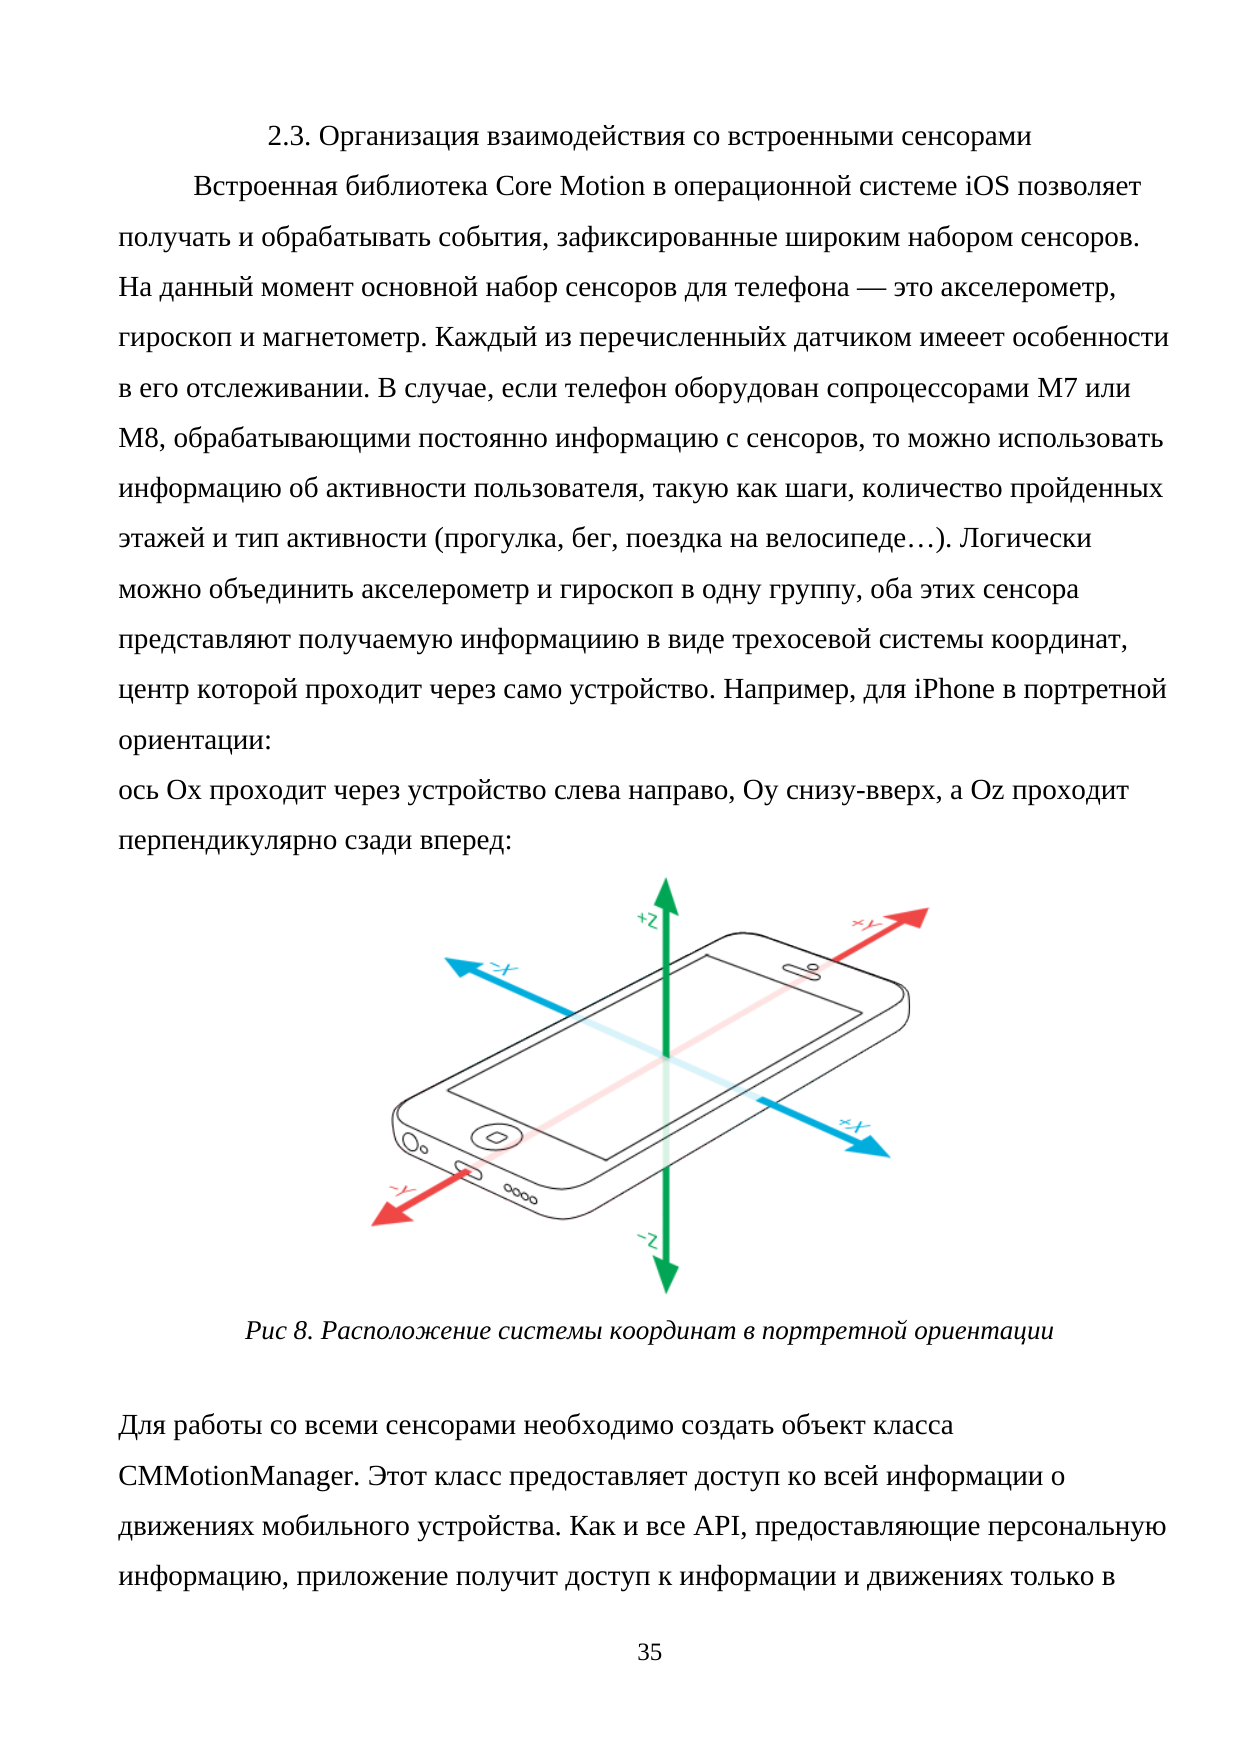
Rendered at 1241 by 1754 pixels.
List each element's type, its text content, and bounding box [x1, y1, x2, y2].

text Встроенная библиотека Core Motion в операционной системе iOS позволяет получать и обрабатывать события, зафиксированные широким набором сенсоров. На данный момент основной набор сенсоров для телефона — это акселерометр, гироскоп и магнетометр. Каждый из перечисленныйх датчиком имееет особенности в его отслеживании. В случае, если телефон оборудован сопроцессорами M7 или M8, обрабатывающими постоянно информацию с сенсоров, то можно использовать информацию об активности пользователя, такую как шаги, количество пройденных этажей и тип активности (прогулка, бег, поездка на велосипеде…). Логически можно объединить акселерометр и гироскоп в одну группу, оба этих сенсора представляют получаемую информациию в виде трехосевой системы координат, центр которой проходит через само устройство. Например, для iPhone в портретной ориентации: [118, 168, 1181, 755]
picture [367, 872, 933, 1300]
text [118, 1407, 1181, 1592]
text ось Ox проходит через устройство слева направо, Oy снизу-вверх, а Oz проходит перпендикулярно сзади вперед: [118, 772, 1181, 856]
list Рис 8. Расположение системы координат в портретной ориентации [118, 1314, 1181, 1345]
text 2.3. Организация взаимодействия со встроенными сенсорами [118, 118, 1181, 152]
